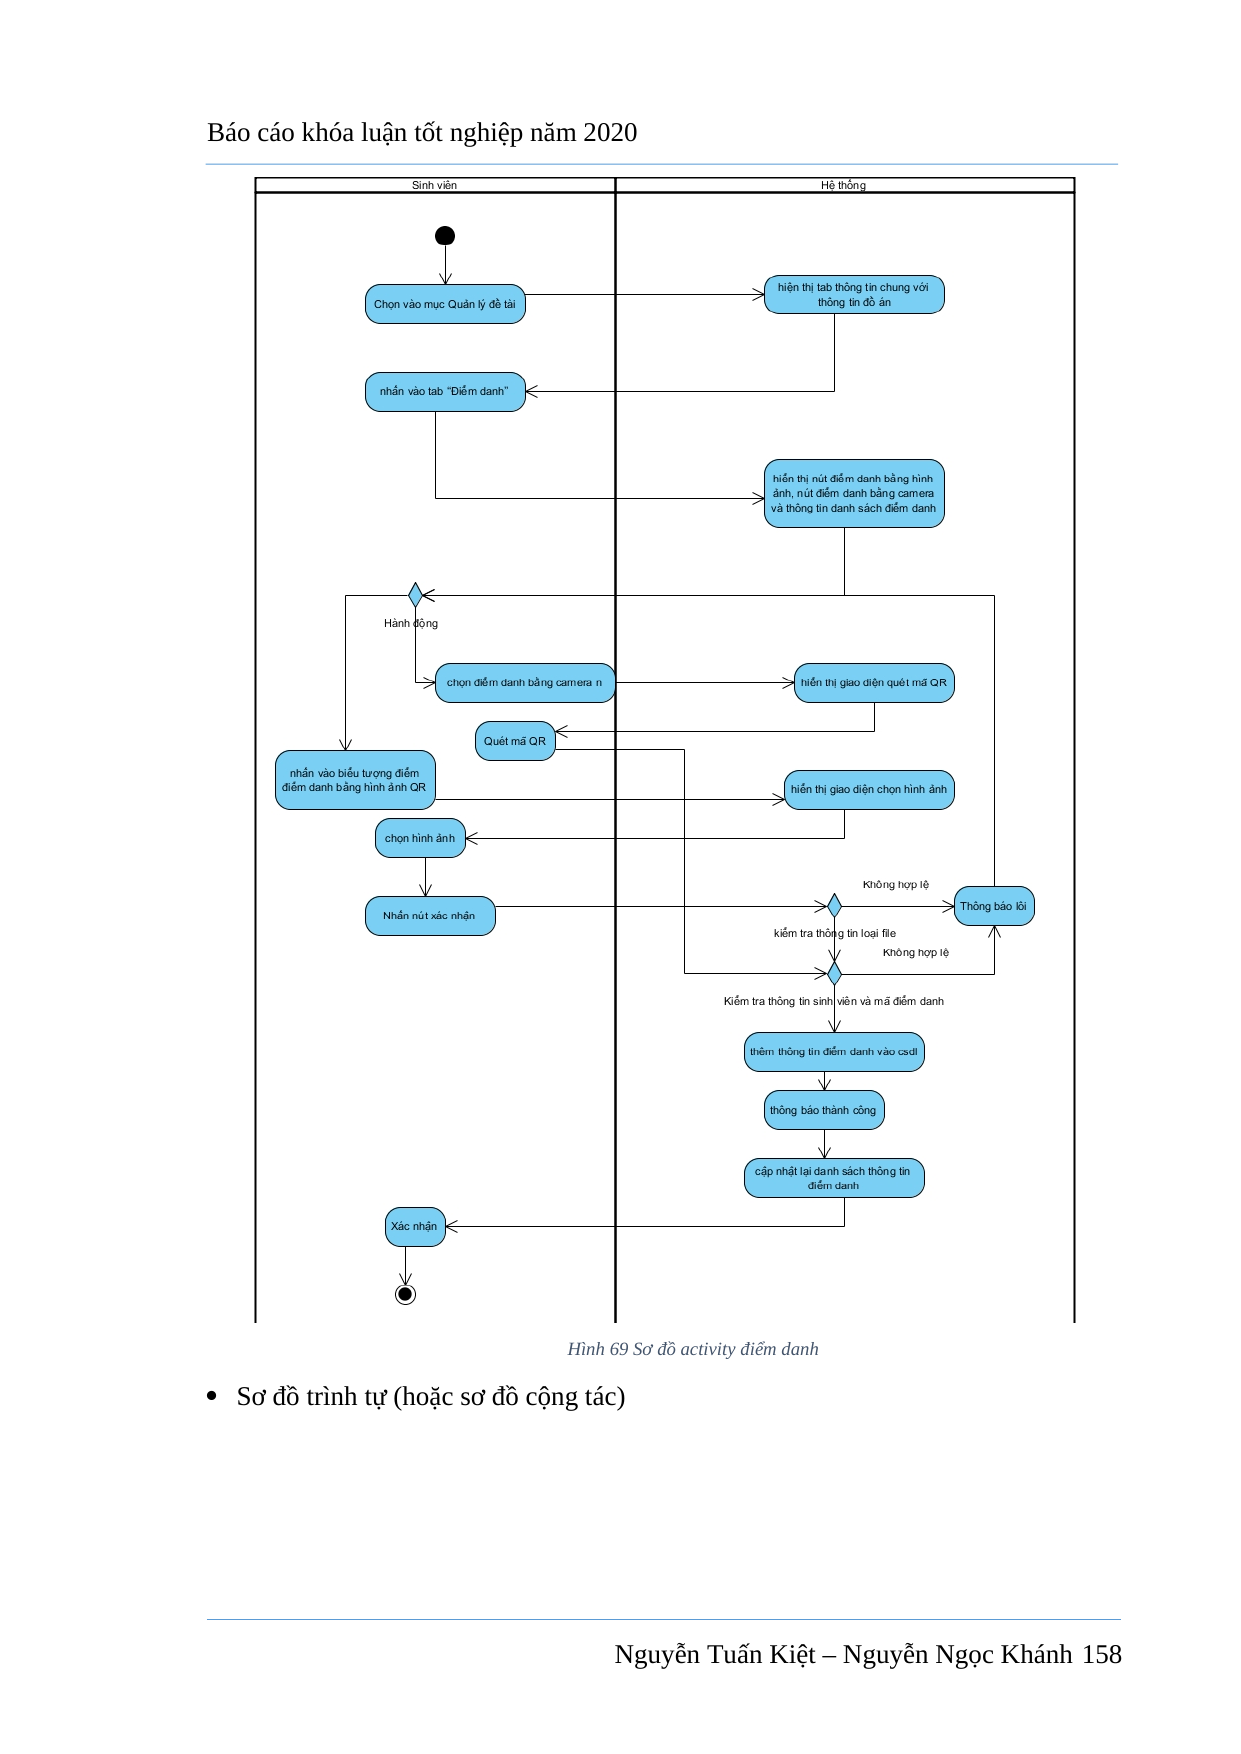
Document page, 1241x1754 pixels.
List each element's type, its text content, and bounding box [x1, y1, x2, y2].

picture [252, 177, 1077, 1323]
text Sơ đồ trình tự (hoặc sơ đồ cộng tác) [207, 1380, 1122, 1412]
